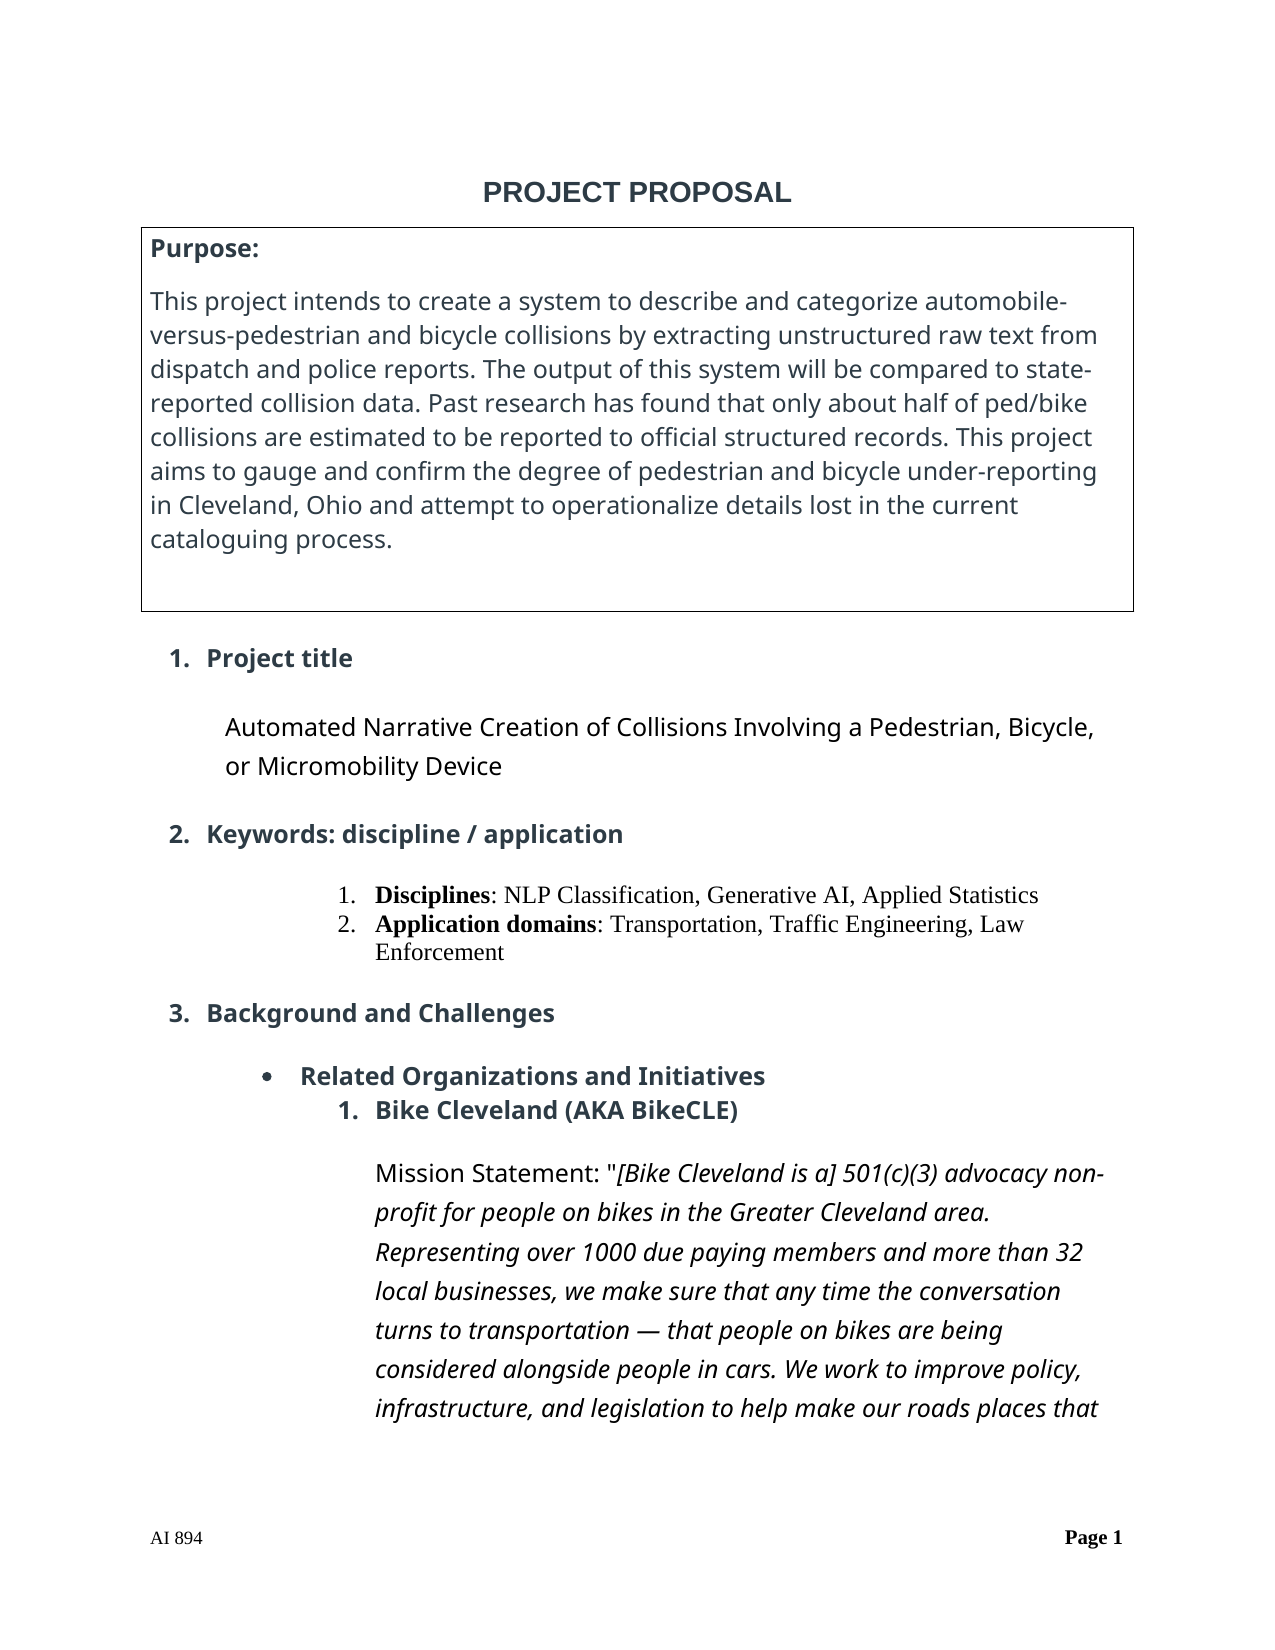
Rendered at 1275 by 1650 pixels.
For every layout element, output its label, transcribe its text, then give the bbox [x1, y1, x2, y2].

list Related Organizations and Initiatives [262, 1058, 1125, 1093]
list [375, 1156, 1125, 1425]
text This project intends to create a system to describe and categorize automobile-versus-pedestrian and bicycle collisions by extracting unstructured raw text from dispatch and police reports. The output of this system will be compared to state-reported collision data. Past research has found that only about half of ped/bike collisions are estimated to be reported to official structured records. This project aims to gauge and confirm the degree of pedestrian and bicycle under-reporting in Cleveland, Ohio and attempt to operationalize details lost in the current cataloguing process. [142, 280, 1133, 556]
list Keywords: discipline / application [169, 817, 1125, 851]
list Disciplines: NLP Classification, Generative AI, Applied Statistics [337, 880, 1125, 909]
text Automated Narrative Creation of Collisions Involving a Pedestrian, Bicycle, or Micromobility Device [225, 709, 1125, 782]
list Background and Challenges [169, 995, 1125, 1029]
text Purpose: [142, 228, 1133, 264]
list Application domains: Transportation, Traffic Engineering, Law Enforcement [337, 909, 1125, 966]
subtitle Project Proposal [150, 175, 1125, 208]
list Bike Cleveland (AKA BikeCLE) [337, 1093, 1125, 1127]
list Project title [169, 641, 1125, 675]
